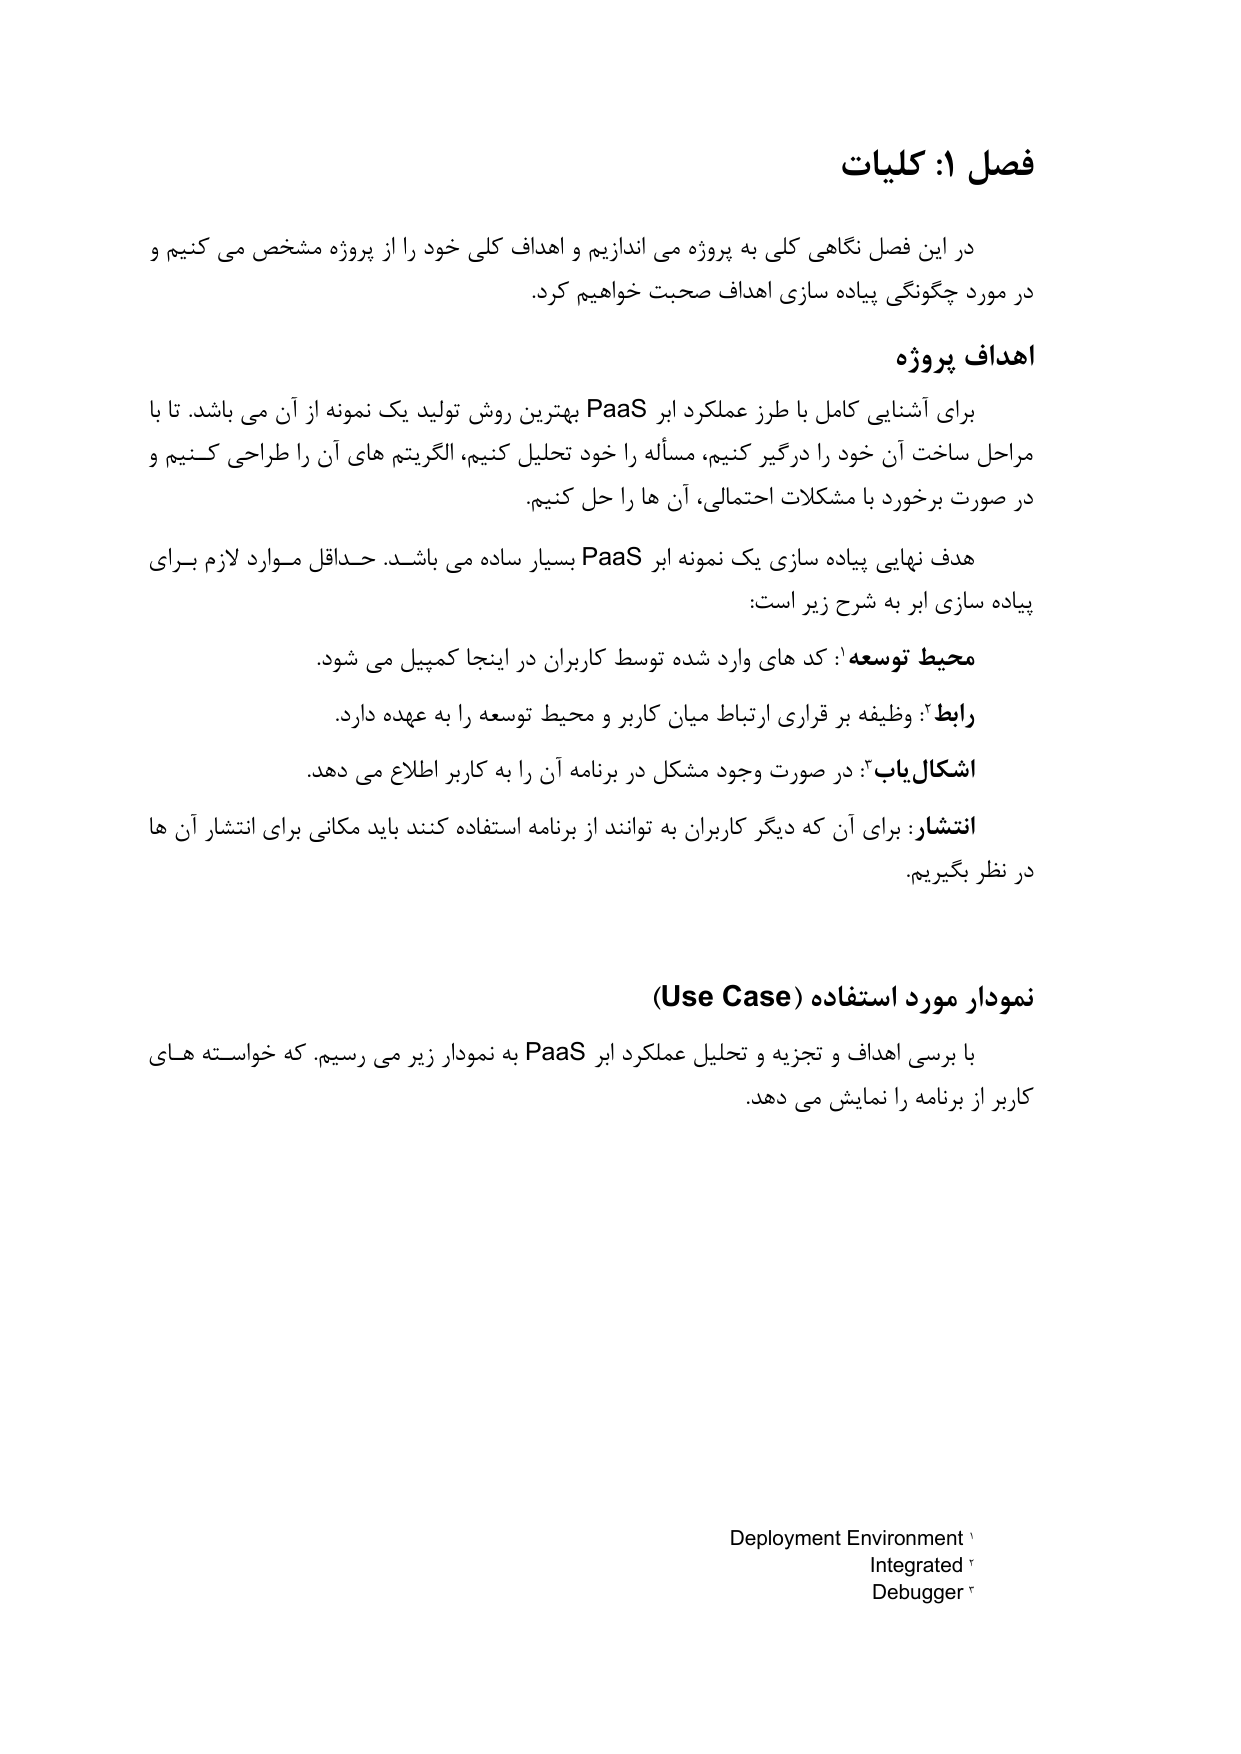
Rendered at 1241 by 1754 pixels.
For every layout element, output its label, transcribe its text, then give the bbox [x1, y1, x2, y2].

subtitle نمودار مورد استفاده (Use Case) [148, 979, 1033, 1018]
text برای آشنایی کامل با طرز عملکرد ابر PaaS بهترین روش تولید یک نمونه از آن می باشد. تا با مراحل ساخت آن خود را درگیر کنیم، مسأله را خود تحلیل کنیم، الگریتم های آن را طراحی کنیم و در صورت برخورد با مشکلات احتمالی، آن ها را حل کنیم. [148, 393, 1033, 514]
text رابط: وظیفه بر قراری ارتباط میان کاربر و محیط توسعه را به عهده دارد. [148, 702, 1033, 731]
text در این فصل نگاهی کلی به پروژه می اندازیم و اهداف کلی خود را از پروژه مشخص می کنیم و در مورد چگونگی پیاده سازی اهداف صحبت خواهیم کرد. [148, 235, 1033, 308]
text محیط توسعه: کد های وارد شده توسط کاربران در اینجا کمپیل می شود. [148, 646, 1033, 675]
text هدف نهایی پیاده سازی یک نمونه ابر PaaS بسیار ساده می باشد. حداقل موارد لازم برای پیاده سازی ابر به شرح زیر است: [148, 542, 1033, 619]
text انتشار: برای آن که دیگر کاربران به توانند از برنامه استفاده کنند باید مکانی برای انتشار آن ها در نظر بگیریم. [148, 815, 1033, 888]
subtitle فصل 1: کلیات [148, 148, 1033, 189]
subtitle اهداف پروژه [148, 343, 1033, 377]
text با برسی اهداف و تجزیه و تحلیل عملکرد ابر PaaS به نمودار زیر می رسیم. که خواسته های کاربر از برنامه را نمایش می دهد. [148, 1037, 1033, 1114]
text اشکال‌یاب: در صورت وجود مشکل در برنامه آن را به کاربر اطلاع می دهد. [148, 758, 1033, 788]
